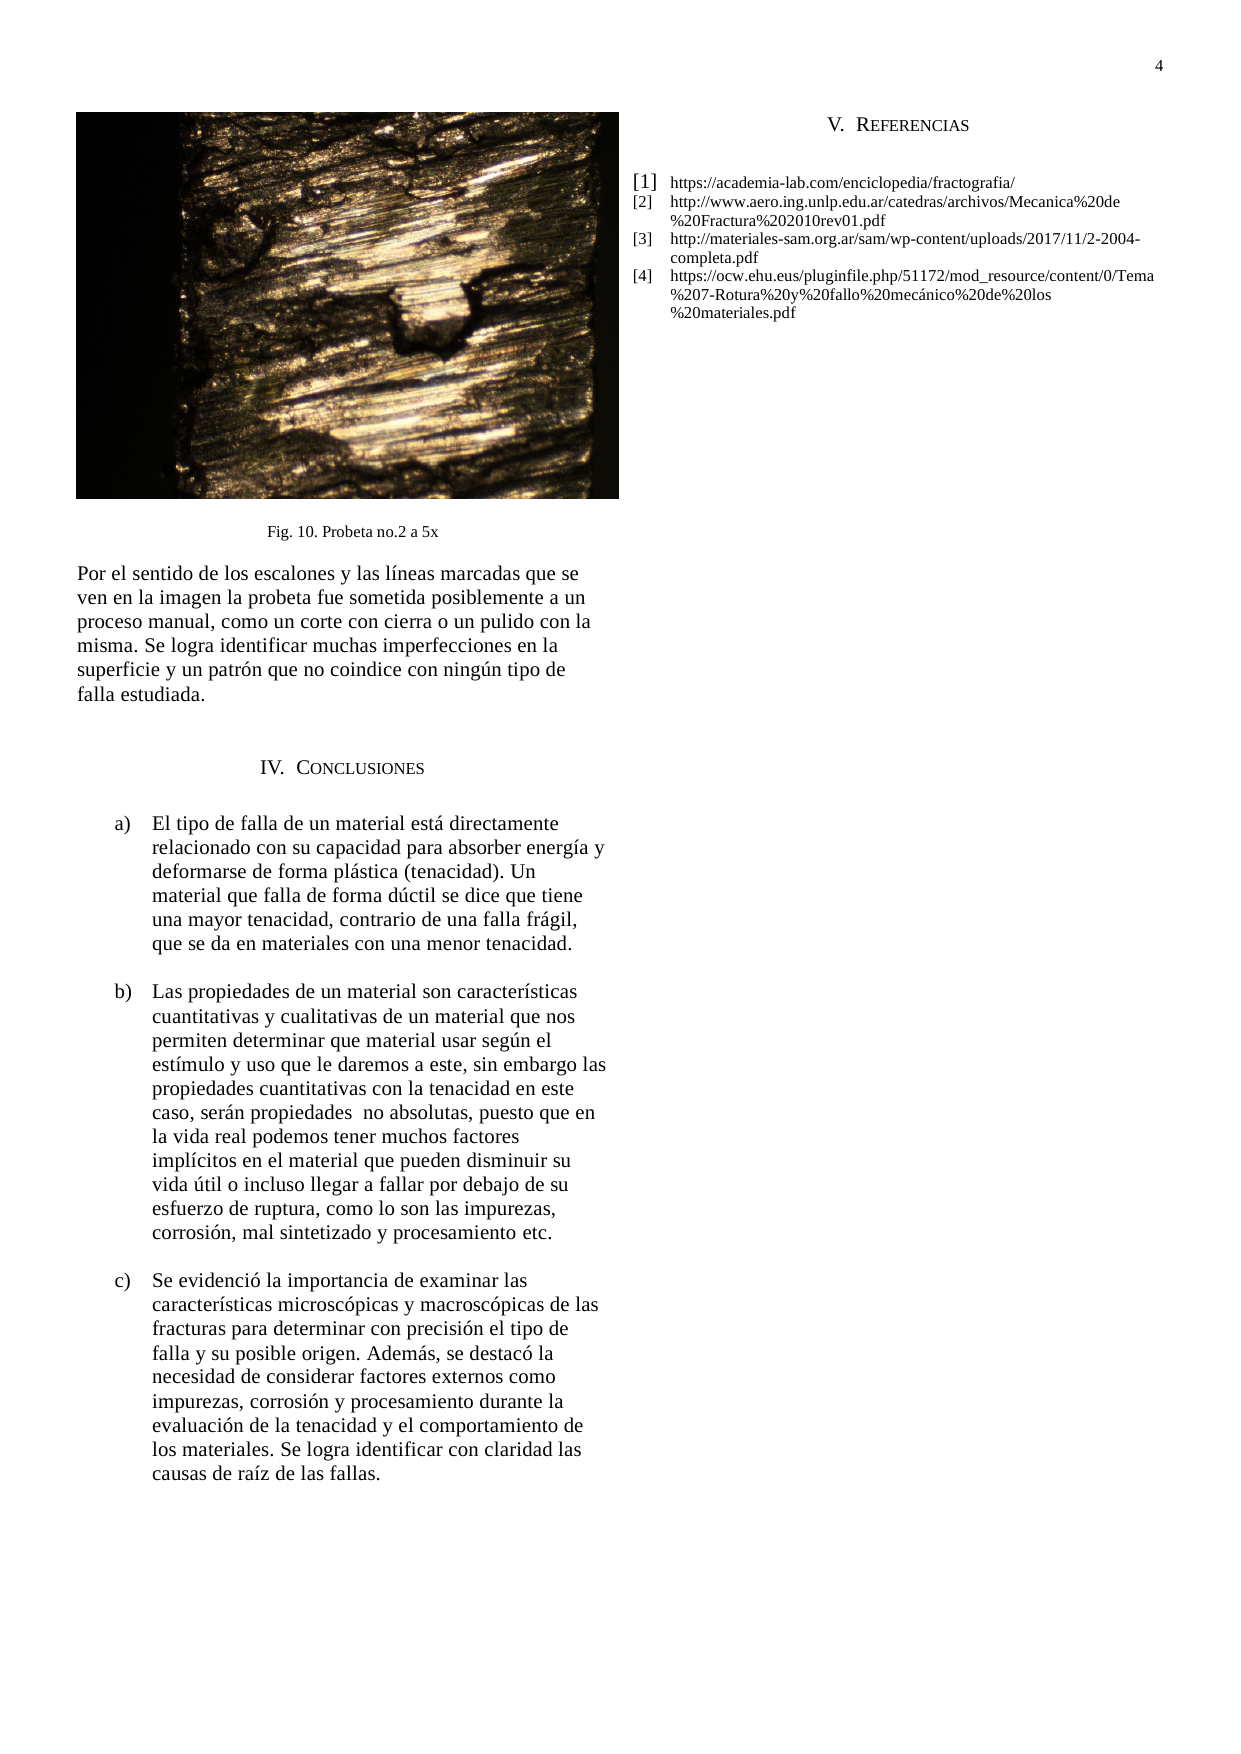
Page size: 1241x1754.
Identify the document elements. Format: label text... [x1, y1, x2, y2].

list Se evidenció la importancia de examinar las características microscópicas y macroscópicas de las fracturas para determinar con precisión el tipo de falla y su posible origen. Además, se destacó la necesidad de considerar factores externos como impurezas, corrosión y procesamiento durante la evaluación de la tenacidad y el comportamiento de los materiales. Se logra identificar con claridad las causas de raíz de las fallas. [114, 1268, 608, 1485]
list El tipo de falla de un material está directamente relacionado con su capacidad para absorber energía y deformarse de forma plástica (tenacidad). Un material que falla de forma dúctil se dice que tiene una mayor tenacidad, contrario de una falla frágil, que se da en materiales con una menor tenacidad. [114, 811, 608, 955]
text Por el sentido de los escalones y las líneas marcadas que se ven en la imagen la probeta fue sometida posiblemente a un proceso manual, como un corte con cierra o un pulido con la misma. Se logra identificar muchas imperfecciones en la superficie y un patrón que no coindice con ningún tipo de falla estudiada. [77, 561, 608, 705]
text https://academia-lab.com/enciclopedia/fractografia/ [633, 169, 1163, 193]
text https://ocw.ehu.eus/pluginfile.php/51172/mod_resource/content/0/Tema%207-Rotura%20y%20fallo%20mecánico%20de%20los%20materiales.pdf [633, 267, 1163, 322]
picture [76, 112, 619, 499]
text http://materiales-sam.org.ar/sam/wp-content/uploads/2017/11/2-2004-completa.pdf [633, 230, 1163, 267]
subtitle Referencias [633, 112, 1163, 136]
text Fig. 10. Probeta no.2 a 5x [77, 522, 608, 541]
text http://www.aero.ing.unlp.edu.ar/catedras/archivos/Mecanica%20de%20Fractura%202010rev01.pdf [633, 193, 1163, 230]
list Las propiedades de un material son características cuantitativas y cualitativas de un material que nos permiten determinar que material usar según el estímulo y uso que le daremos a este, sin embargo las propiedades cuantitativas con la tenacidad en este caso, serán propiedades no absolutas, puesto que en la vida real podemos tener muchos factores implícitos en el material que pueden disminuir su vida útil o incluso llegar a fallar por debajo de su esfuerzo de ruptura, como lo son las impurezas, corrosión, mal sintetizado y procesamiento etc. [114, 979, 608, 1244]
subtitle Conclusiones [77, 754, 608, 778]
